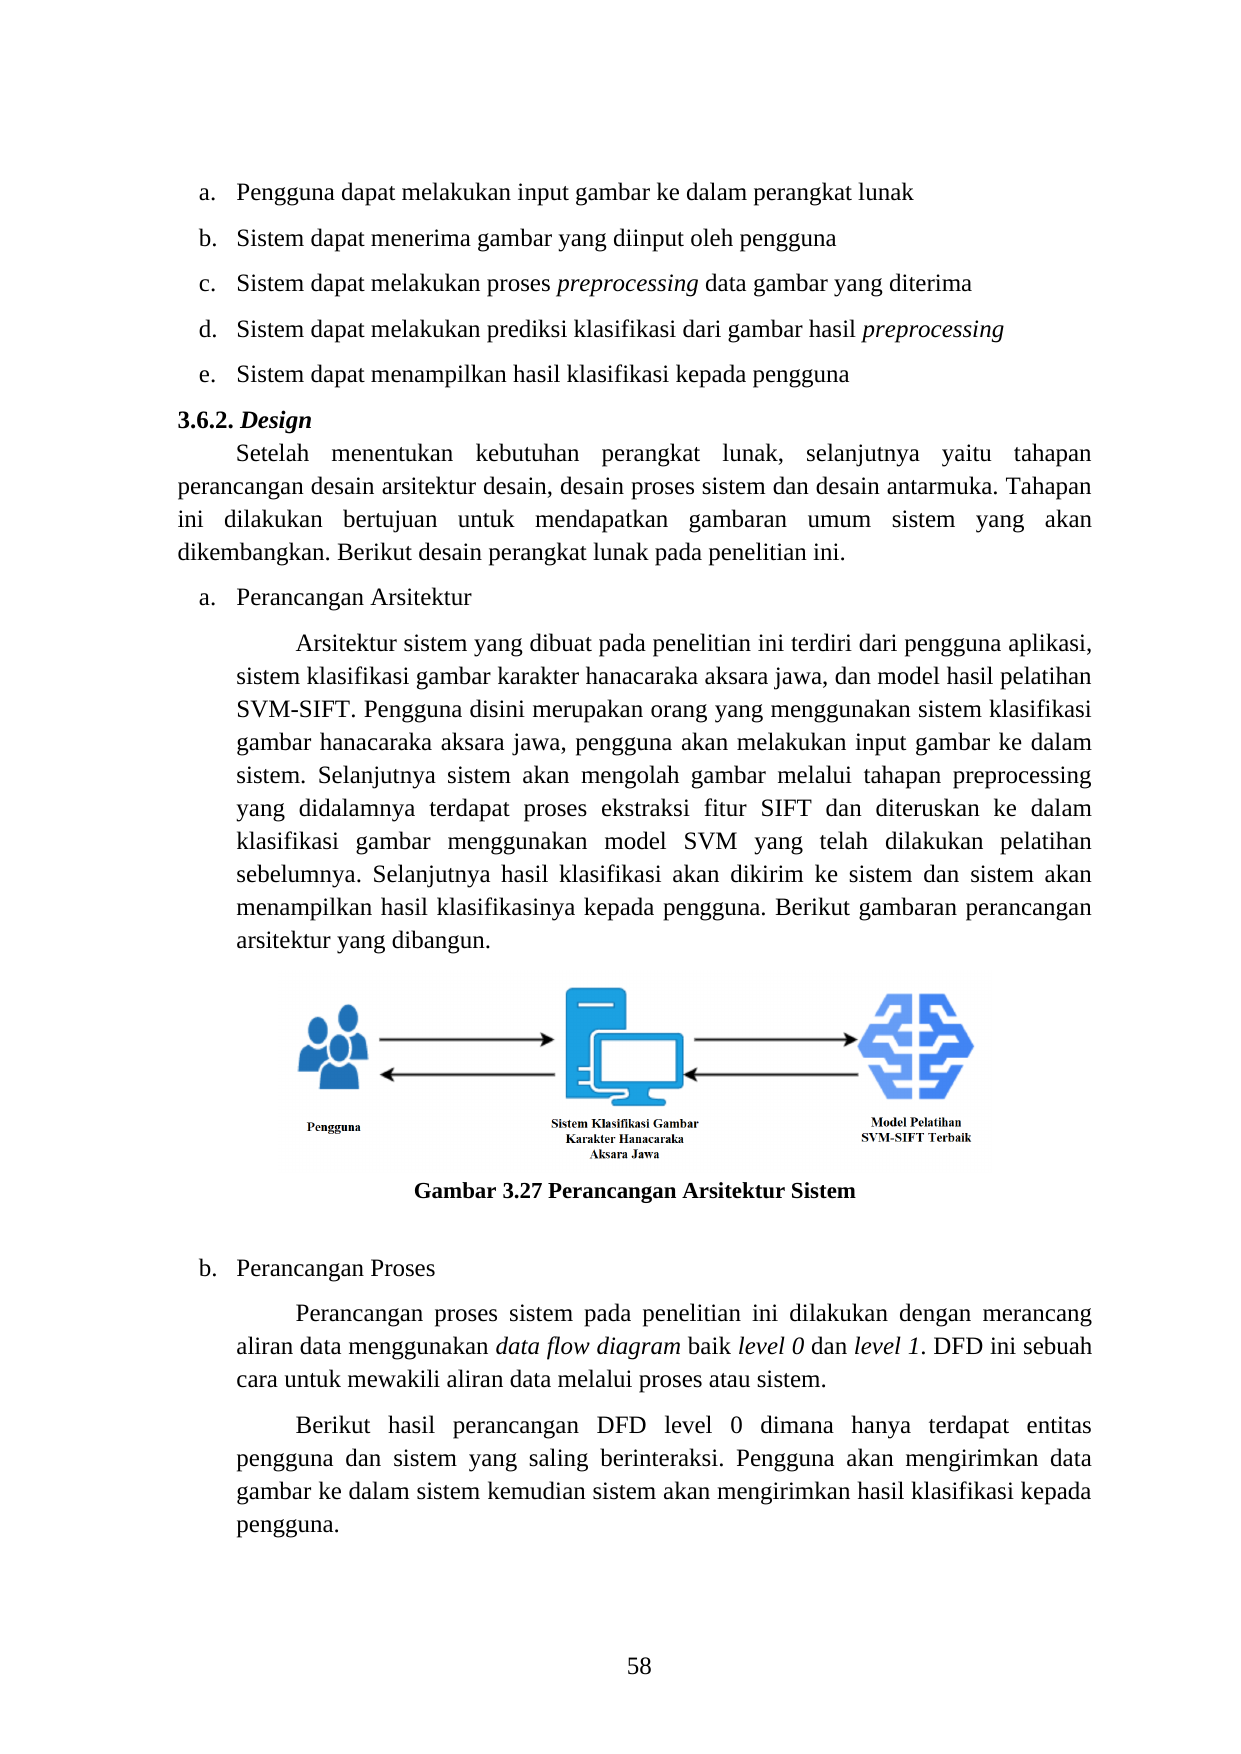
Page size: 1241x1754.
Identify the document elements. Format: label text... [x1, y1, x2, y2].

text 3.6.2. Design [177, 405, 1092, 433]
text Berikut hasil perancangan DFD level 0 dimana hanya terdapat entitas pengguna dan sistem yang saling berinteraksi. Pengguna akan mengirimkan data gambar ke dalam sistem kemudian sistem akan mengirimkan hasil klasifikasi kepada pengguna. [236, 1410, 1092, 1538]
list Perancangan Proses [199, 1253, 1092, 1282]
text Arsitektur sistem yang dibuat pada penelitian ini terdiri dari pengguna aplikasi, sistem klasifikasi gambar karakter hanacaraka aksara jawa, dan model hasil pelatihan SVM-SIFT. Pengguna disini merupakan orang yang menggunakan sistem klasifikasi gambar hanacaraka aksara jawa, pengguna akan melakukan input gambar ke dalam sistem. Selanjutnya sistem akan mengolah gambar melalui tahapan preprocessing yang didalamnya terdapat proses ekstraksi fitur SIFT dan diteruskan ke dalam klasifikasi gambar menggunakan model SVM yang telah dilakukan pelatihan sebelumnya. Selanjutnya hasil klasifikasi akan dikirim ke sistem dan sistem akan menampilkan hasil klasifikasinya kepada pengguna. Berikut gambaran perancangan arsitektur yang dibangun. [236, 628, 1092, 954]
list Sistem dapat menampilkan hasil klasifikasi kepada pengguna [199, 359, 1092, 388]
list Perancangan Arsitektur [199, 582, 1092, 611]
text Perancangan proses sistem pada penelitian ini dilakukan dengan merancang aliran data menggunakan data flow diagram baik level 0 dan level 1. DFD ini sebuah cara untuk mewakili aliran data melalui proses atau sistem. [236, 1298, 1092, 1393]
text Setelah menentukan kebutuhan perangkat lunak, selanjutnya yaitu tahapan perancangan desain arsitektur desain, desain proses sistem dan desain antarmuka. Tahapan ini dilakukan bertujuan untuk mendapatkan gambaran umum sistem yang akan dikembangkan. Berikut desain perangkat lunak pada penelitian ini. [177, 438, 1092, 566]
list Pengguna dapat melakukan input gambar ke dalam perangkat lunak [199, 177, 1092, 206]
list Sistem dapat menerima gambar yang diinput oleh pengguna [199, 223, 1092, 251]
list Sistem dapat melakukan prediksi klasifikasi dari gambar hasil preprocessing [199, 314, 1092, 342]
list Sistem dapat melakukan proses preprocessing data gambar yang diterima [199, 268, 1092, 297]
